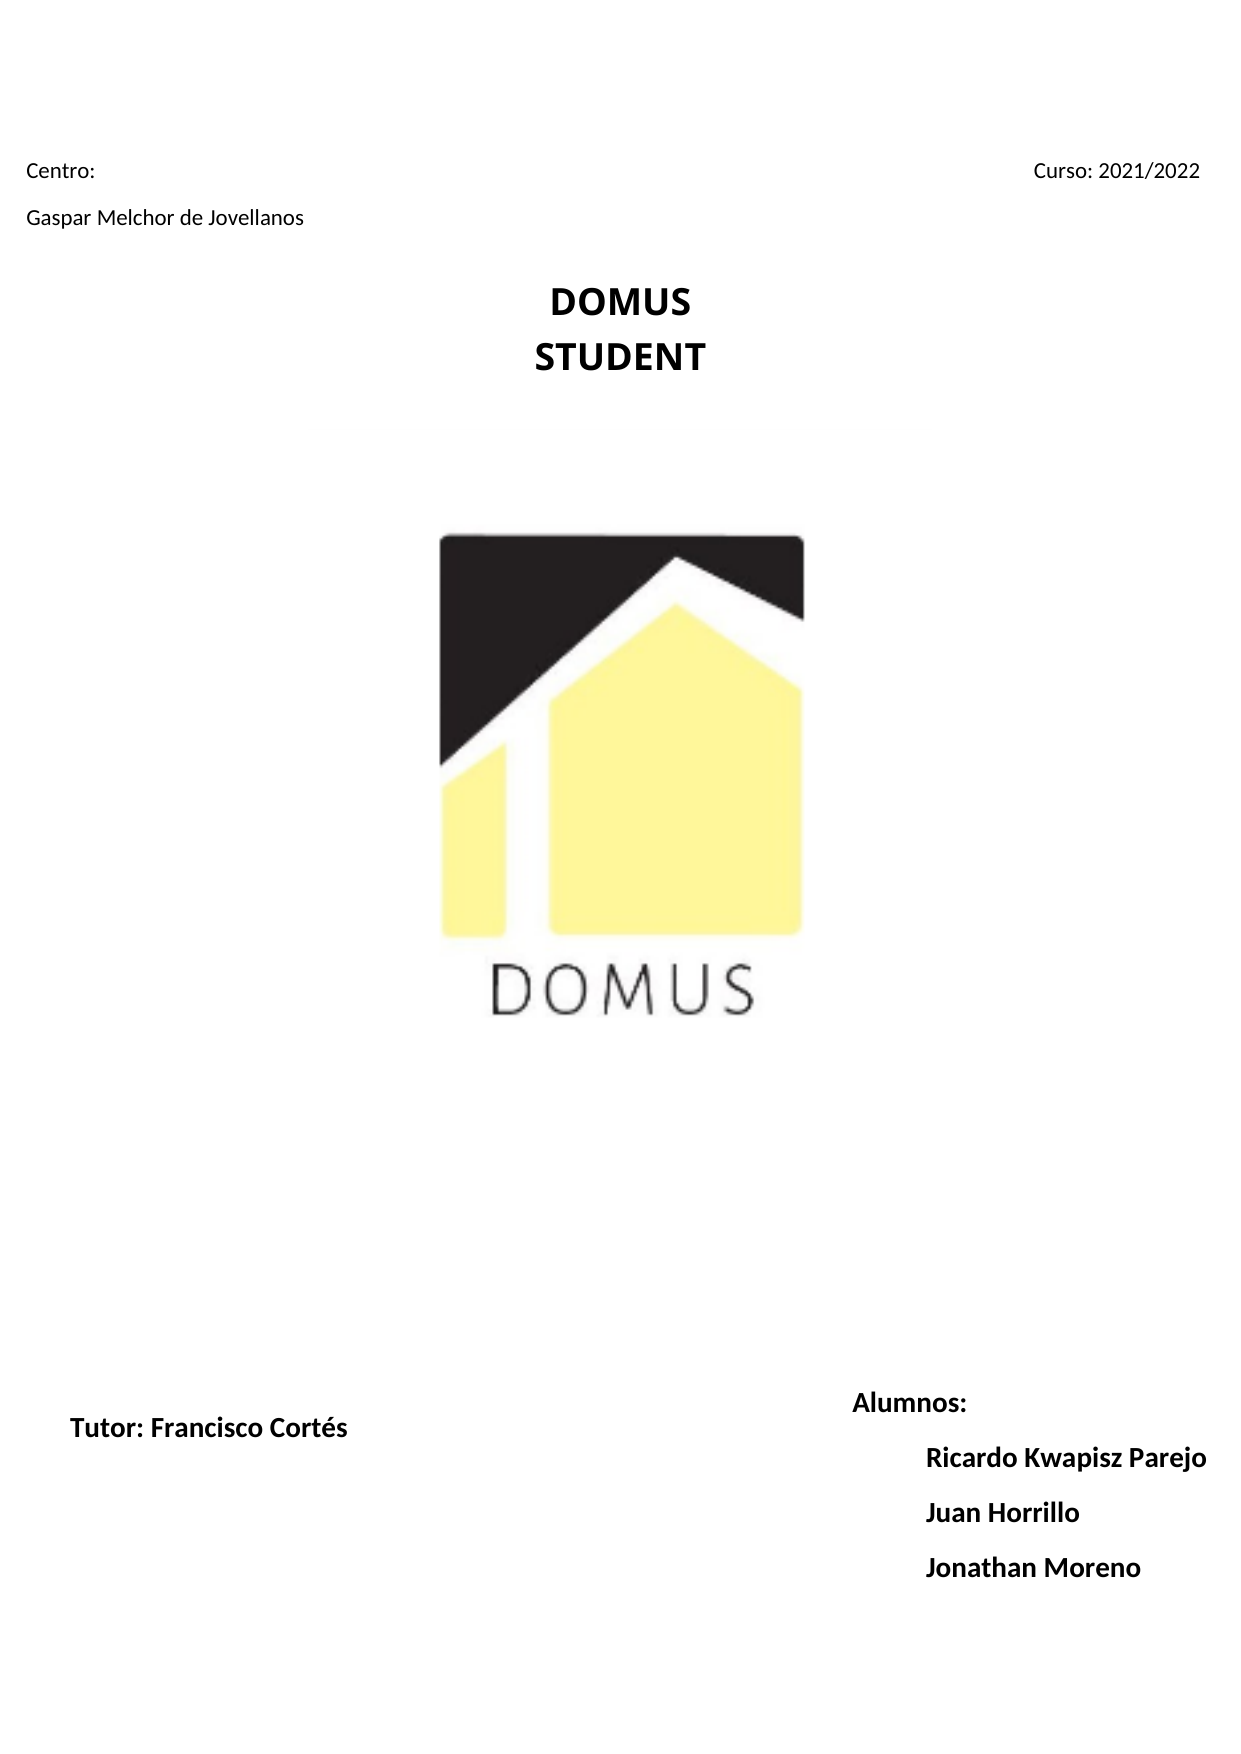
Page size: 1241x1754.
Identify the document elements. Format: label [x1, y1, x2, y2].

picture [308, 428, 932, 1103]
